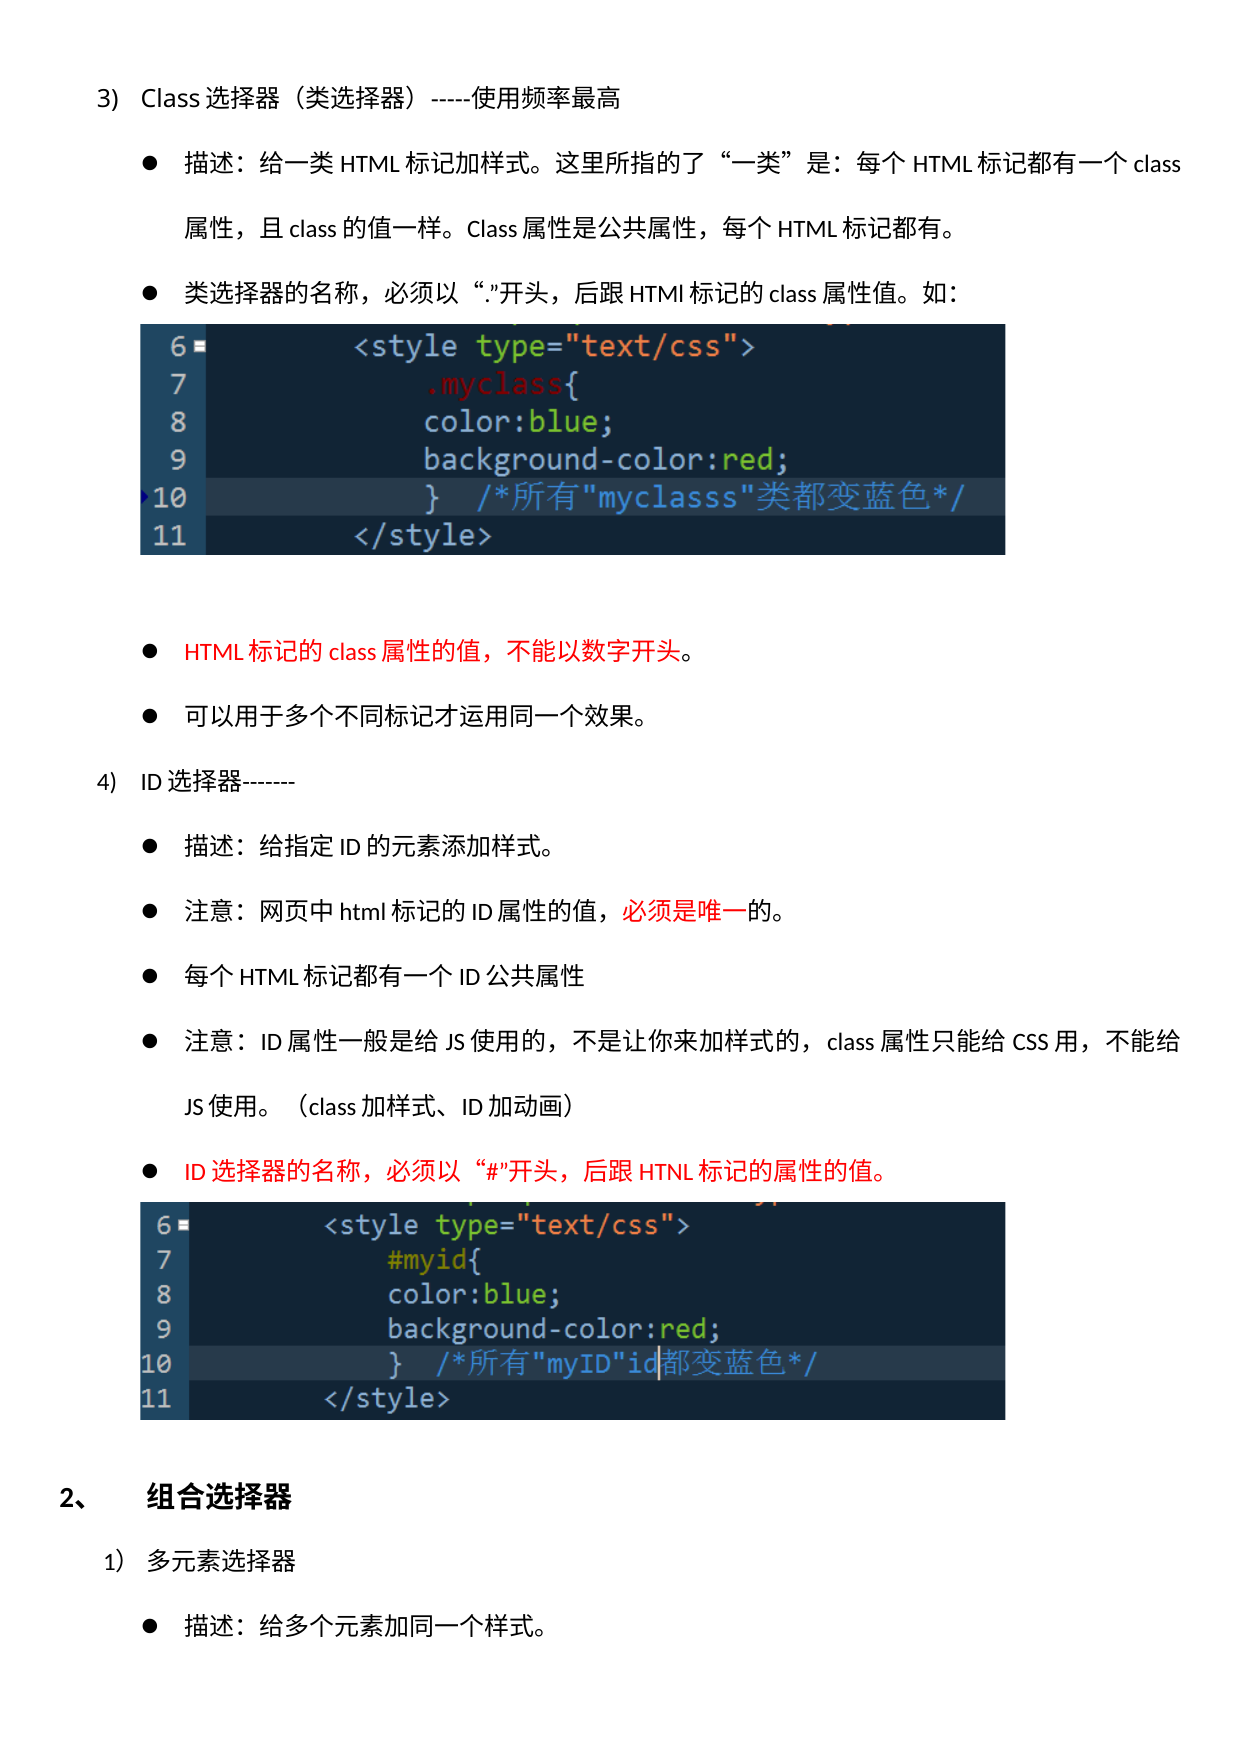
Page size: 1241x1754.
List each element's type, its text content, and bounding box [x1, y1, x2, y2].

list 可以用于多个不同标记才运用同一个效果。 [140, 682, 1181, 747]
list ID选择器------- [97, 747, 1181, 812]
list ID选择器的名称，必须以“#”开头，后跟HTNL标记的属性的值。 [140, 1137, 1181, 1202]
list 多元素选择器 [103, 1527, 1181, 1592]
list HTML标记的class属性的值，不能以数字开头。 [140, 617, 1181, 682]
list 注意：ID属性一般是给JS使用的，不是让你来加样式的，class属性只能给CSS用，不能给JS使用。（class加样式、ID加动画） [140, 1007, 1181, 1137]
picture [140, 324, 1006, 555]
list 描述：给指定ID的元素添加样式。 [140, 812, 1181, 877]
list 类选择器的名称，必须以“.”开头，后跟HTMl标记的class属性值。如： [140, 259, 1181, 324]
list 每个HTML标记都有一个ID公共属性 [140, 942, 1181, 1007]
list 注意：网页中html标记的ID属性的值，必须是唯一的。 [140, 877, 1181, 942]
picture [140, 1202, 1006, 1420]
list 描述：给多个元素加同一个样式。 [140, 1592, 1181, 1657]
list 描述：给一类HTML标记加样式。这里所指的了“一类”是：每个HTML标记都有一个class属性，且class的值一样。Class属性是公共属性，每个HTML标记都有。 [140, 129, 1181, 259]
list 组合选择器 [59, 1462, 1181, 1527]
list Class选择器（类选择器）-----使用频率最高 [97, 64, 1181, 129]
